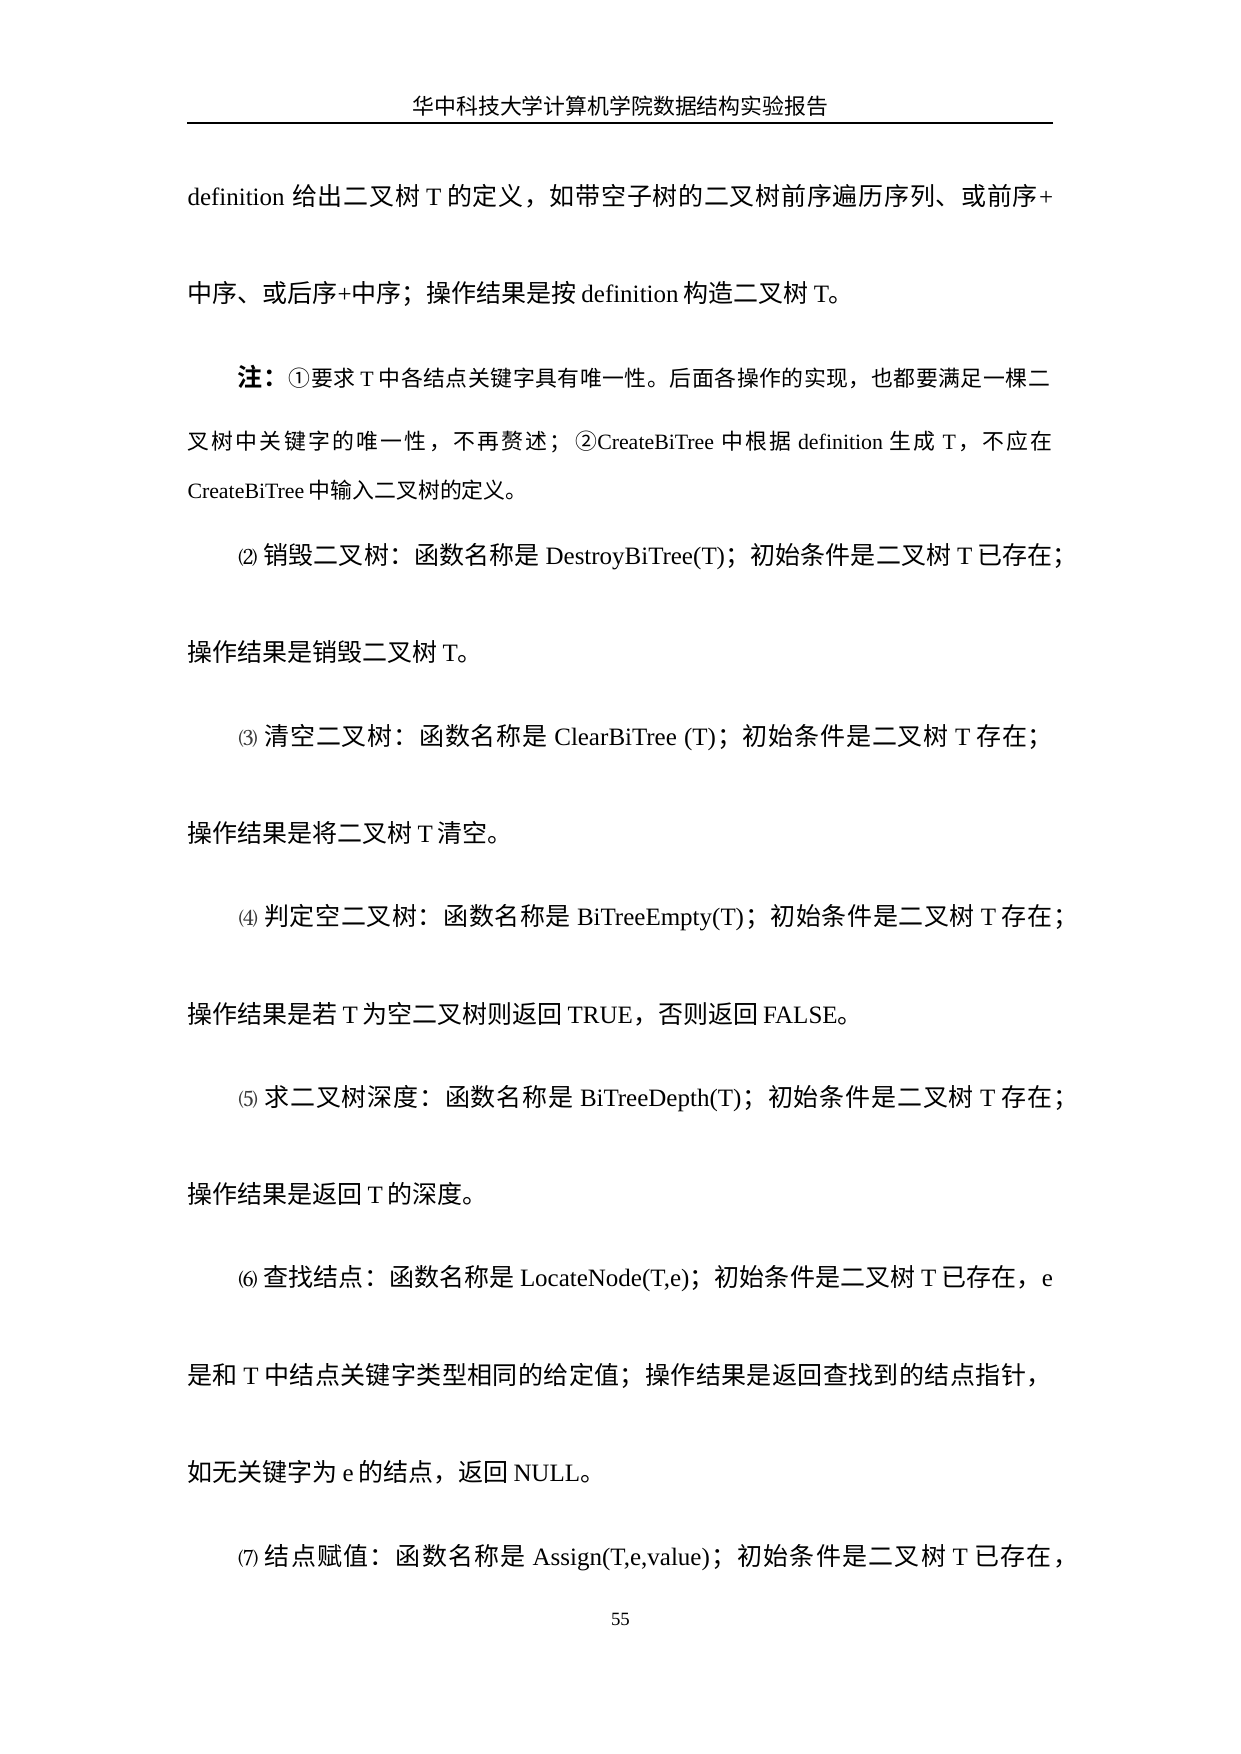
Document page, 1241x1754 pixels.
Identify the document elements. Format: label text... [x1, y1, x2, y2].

text 注：①要求T中各结点关键字具有唯一性。后面各操作的实现，也都要满足一棵二叉树中关键字的唯一性，不再赘述；②CreateBiTree中根据definition生成T，不应在CreateBiTree中输入二叉树的定义。 [187, 343, 1053, 505]
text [187, 1522, 1053, 1587]
text ⑶清空二叉树：函数名称是ClearBiTree (T)；初始条件是二叉树T存在；操作结果是将二叉树T清空。 [187, 702, 1053, 864]
text ⑷判定空二叉树：函数名称是BiTreeEmpty(T)；初始条件是二叉树T存在；操作结果是若T为空二叉树则返回TRUE，否则返回FALSE。 [187, 882, 1053, 1045]
text ⑵销毁二叉树：函数名称是DestroyBiTree(T)；初始条件是二叉树T已存在；操作结果是销毁二叉树T。 [187, 521, 1053, 683]
text ⑸求二叉树深度：函数名称是BiTreeDepth(T)；初始条件是二叉树T存在；操作结果是返回T的深度。 [187, 1063, 1053, 1225]
text ⑹查找结点：函数名称是LocateNode(T,e)；初始条件是二叉树T已存在，e是和T中结点关键字类型相同的给定值；操作结果是返回查找到的结点指针，如无关键字为e的结点，返回NULL。 [187, 1243, 1053, 1503]
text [187, 162, 1053, 324]
